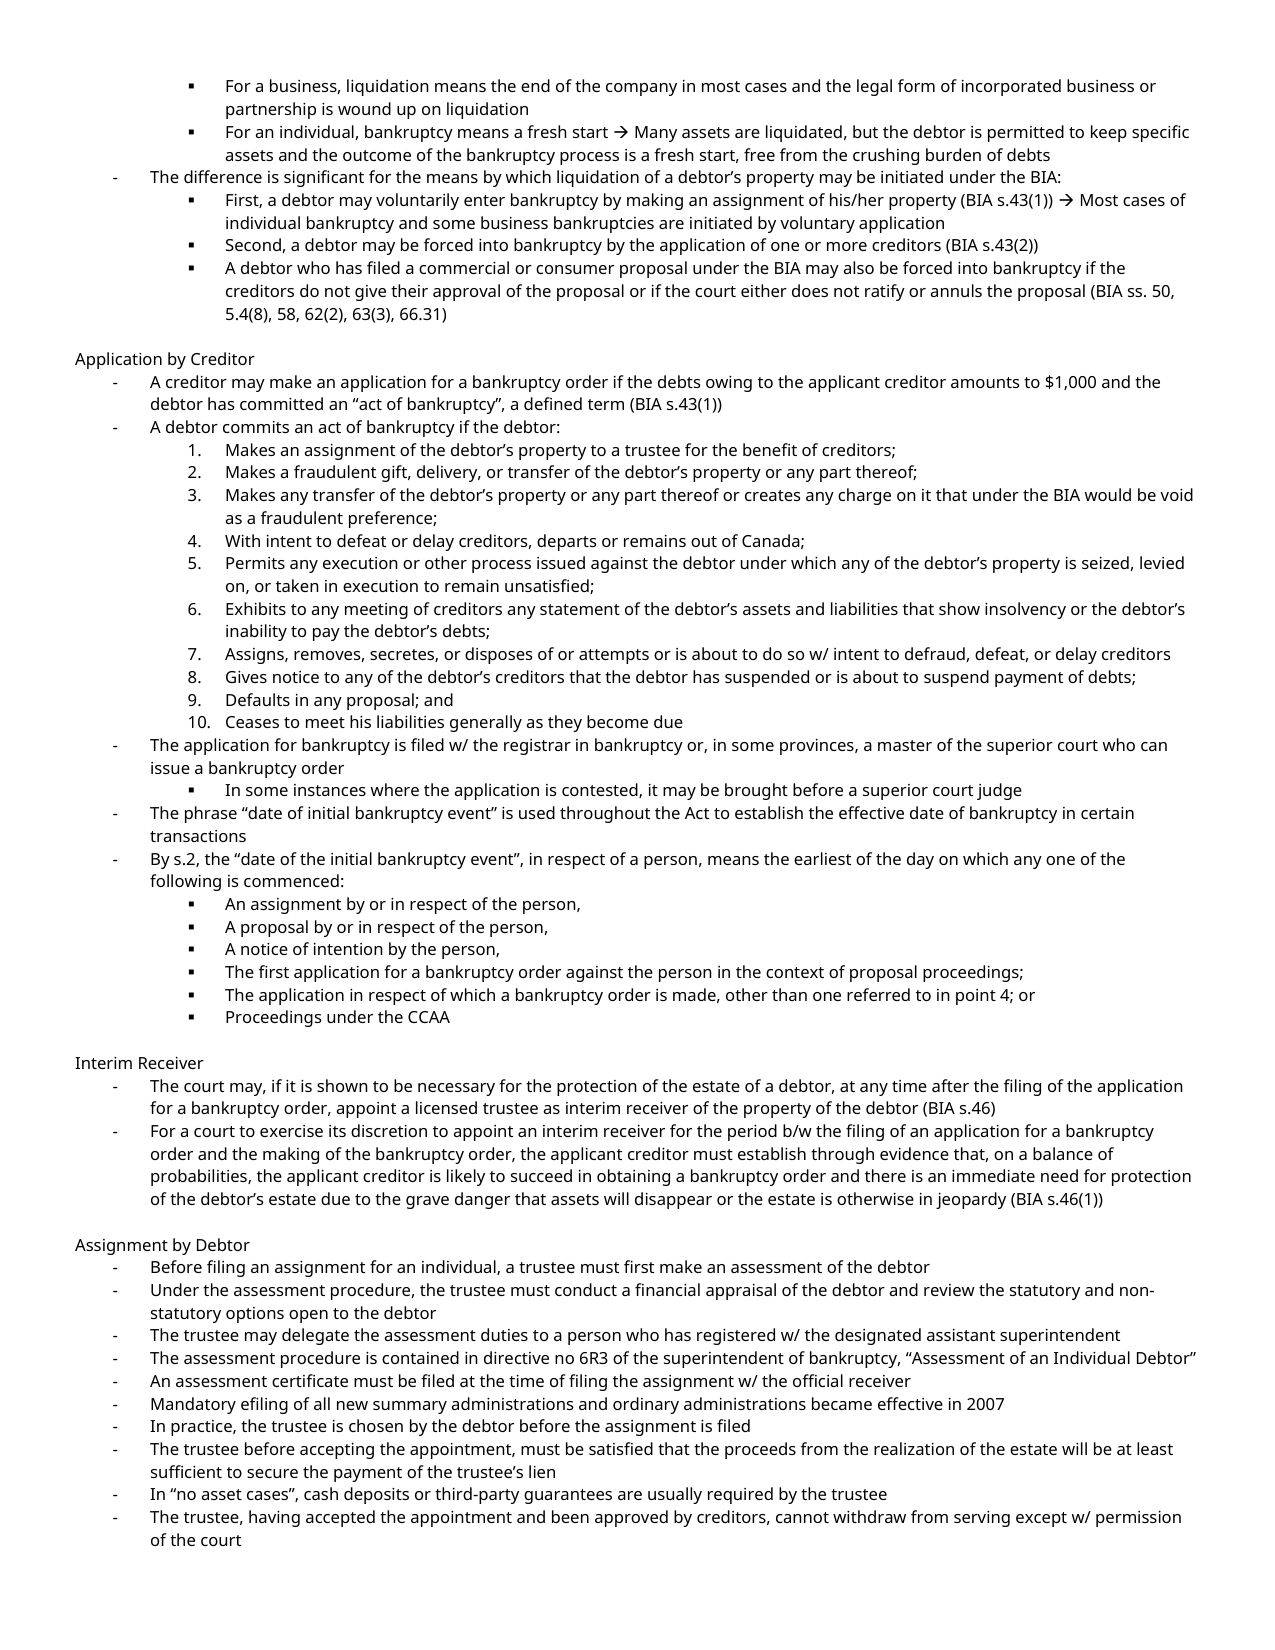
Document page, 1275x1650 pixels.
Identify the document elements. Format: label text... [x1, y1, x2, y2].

list The first application for a bankruptcy order against the person in the context of proposal proceedings; [187, 961, 1200, 983]
list Mandatory efiling of all new summary administrations and ordinary administrations became effective in 2007 [112, 1392, 1200, 1415]
list The application for bankruptcy is filed w/ the registrar in bankruptcy or, in some provinces, a master of the superior court who can issue a bankruptcy order [112, 733, 1200, 779]
list Permits any execution or other process issued against the debtor under which any of the debtor’s property is seized, levied on, or taken in execution to remain unsatisfied; [187, 552, 1200, 597]
list Ceases to meet his liabilities generally as they become due [187, 711, 1200, 733]
list For a business, liquidation means the end of the company in most cases and the legal form of incorporated business or partnership is wound up on liquidation [187, 75, 1200, 120]
list The trustee, having accepted the appointment and been approved by creditors, cannot withdraw from serving except w/ permission of the court [112, 1506, 1200, 1551]
list Makes an assignment of the debtor’s property to a trustee for the benefit of creditors; [187, 438, 1200, 461]
list An assignment by or in respect of the person, [187, 892, 1200, 915]
list For an individual, bankruptcy means a fresh start Many assets are liquidated, but the debtor is permitted to keep specific assets and the outcome of the bankruptcy process is a fresh start, free from the crushing burden of debts [187, 120, 1200, 166]
list An assessment certificate must be filed at the time of filing the assignment w/ the official receiver [112, 1369, 1200, 1392]
list The application in respect of which a bankruptcy order is made, other than one referred to in point 4; or [187, 983, 1200, 1006]
list A proposal by or in respect of the person, [187, 915, 1200, 938]
list Makes any transfer of the debtor’s property or any part thereof or creates any charge on it that under the BIA would be void as a fraudulent preference; [187, 484, 1200, 529]
list By s.2, the “date of the initial bankruptcy event”, in respect of a person, means the earliest of the day on which any one of the following is commenced: [112, 847, 1200, 892]
list Before filing an assignment for an individual, a trustee must first make an assessment of the debtor [112, 1256, 1200, 1278]
list The assessment procedure is contained in directive no 6R3 of the superintendent of bankruptcy, “Assessment of an Individual Debtor” [112, 1347, 1200, 1369]
text Assignment by Debtor [75, 1233, 1200, 1256]
list Proceedings under the CCAA [187, 1006, 1200, 1029]
list Defaults in any proposal; and [187, 688, 1200, 711]
text Interim Receiver [75, 1051, 1200, 1074]
list Under the assessment procedure, the trustee must conduct a financial appraisal of the debtor and review the statutory and non-statutory options open to the debtor [112, 1278, 1200, 1324]
list With intent to defeat or delay creditors, departs or remains out of Canada; [187, 529, 1200, 552]
list Makes a fraudulent gift, delivery, or transfer of the debtor’s property or any part thereof; [187, 461, 1200, 484]
list The court may, if it is shown to be necessary for the protection of the estate of a debtor, at any time after the filing of the application for a bankruptcy order, appoint a licensed trustee as interim receiver of the property of the debtor (BIA s.46) [112, 1074, 1200, 1119]
list A notice of intention by the person, [187, 938, 1200, 961]
list Gives notice to any of the debtor’s creditors that the debtor has suspended or is about to suspend payment of debts; [187, 665, 1200, 688]
list Assigns, removes, secretes, or disposes of or attempts or is about to do so w/ intent to defraud, defeat, or delay creditors [187, 643, 1200, 665]
list Exhibits to any meeting of creditors any statement of the debtor’s assets and liabilities that show insolvency or the debtor’s inability to pay the debtor’s debts; [187, 597, 1200, 643]
list A debtor who has filed a commercial or consumer proposal under the BIA may also be forced into bankruptcy if the creditors do not give their approval of the proposal or if the court either does not ratify or annuls the proposal (BIA ss. 50, 5.4(8), 58, 62(2), 63(3), 66.31) [187, 257, 1200, 325]
list The difference is significant for the means by which liquidation of a debtor’s property may be initiated under the BIA: [112, 166, 1200, 188]
list The trustee may delegate the assessment duties to a person who has registered w/ the designated assistant superintendent [112, 1324, 1200, 1347]
list In practice, the trustee is chosen by the debtor before the assignment is filed [112, 1415, 1200, 1437]
list In “no asset cases”, cash deposits or third-party guarantees are usually required by the trustee [112, 1483, 1200, 1506]
text Application by Creditor [75, 347, 1200, 370]
list For a court to exercise its discretion to appoint an interim receiver for the period b/w the filing of an application for a bankruptcy order and the making of the bankruptcy order, the applicant creditor must establish through evidence that, on a balance of probabilities, the applicant creditor is likely to succeed in obtaining a bankruptcy order and there is an immediate need for protection of the debtor’s estate due to the grave danger that assets will disappear or the estate is otherwise in jeopardy (BIA s.46(1)) [112, 1119, 1200, 1210]
list The trustee before accepting the appointment, must be satisfied that the proceeds from the realization of the estate will be at least sufficient to secure the payment of the trustee’s lien [112, 1437, 1200, 1483]
list First, a debtor may voluntarily enter bankruptcy by making an assignment of his/her property (BIA s.43(1)) Most cases of individual bankruptcy and some business bankruptcies are initiated by voluntary application [187, 188, 1200, 234]
list In some instances where the application is contested, it may be brought before a superior court judge [187, 779, 1200, 802]
list Second, a debtor may be forced into bankruptcy by the application of one or more creditors (BIA s.43(2)) [187, 234, 1200, 257]
list A creditor may make an application for a bankruptcy order if the debts owing to the applicant creditor amounts to $1,000 and the debtor has committed an “act of bankruptcy”, a defined term (BIA s.43(1)) [112, 370, 1200, 416]
list A debtor commits an act of bankruptcy if the debtor: [112, 416, 1200, 438]
list The phrase “date of initial bankruptcy event” is used throughout the Act to establish the effective date of bankruptcy in certain transactions [112, 802, 1200, 847]
